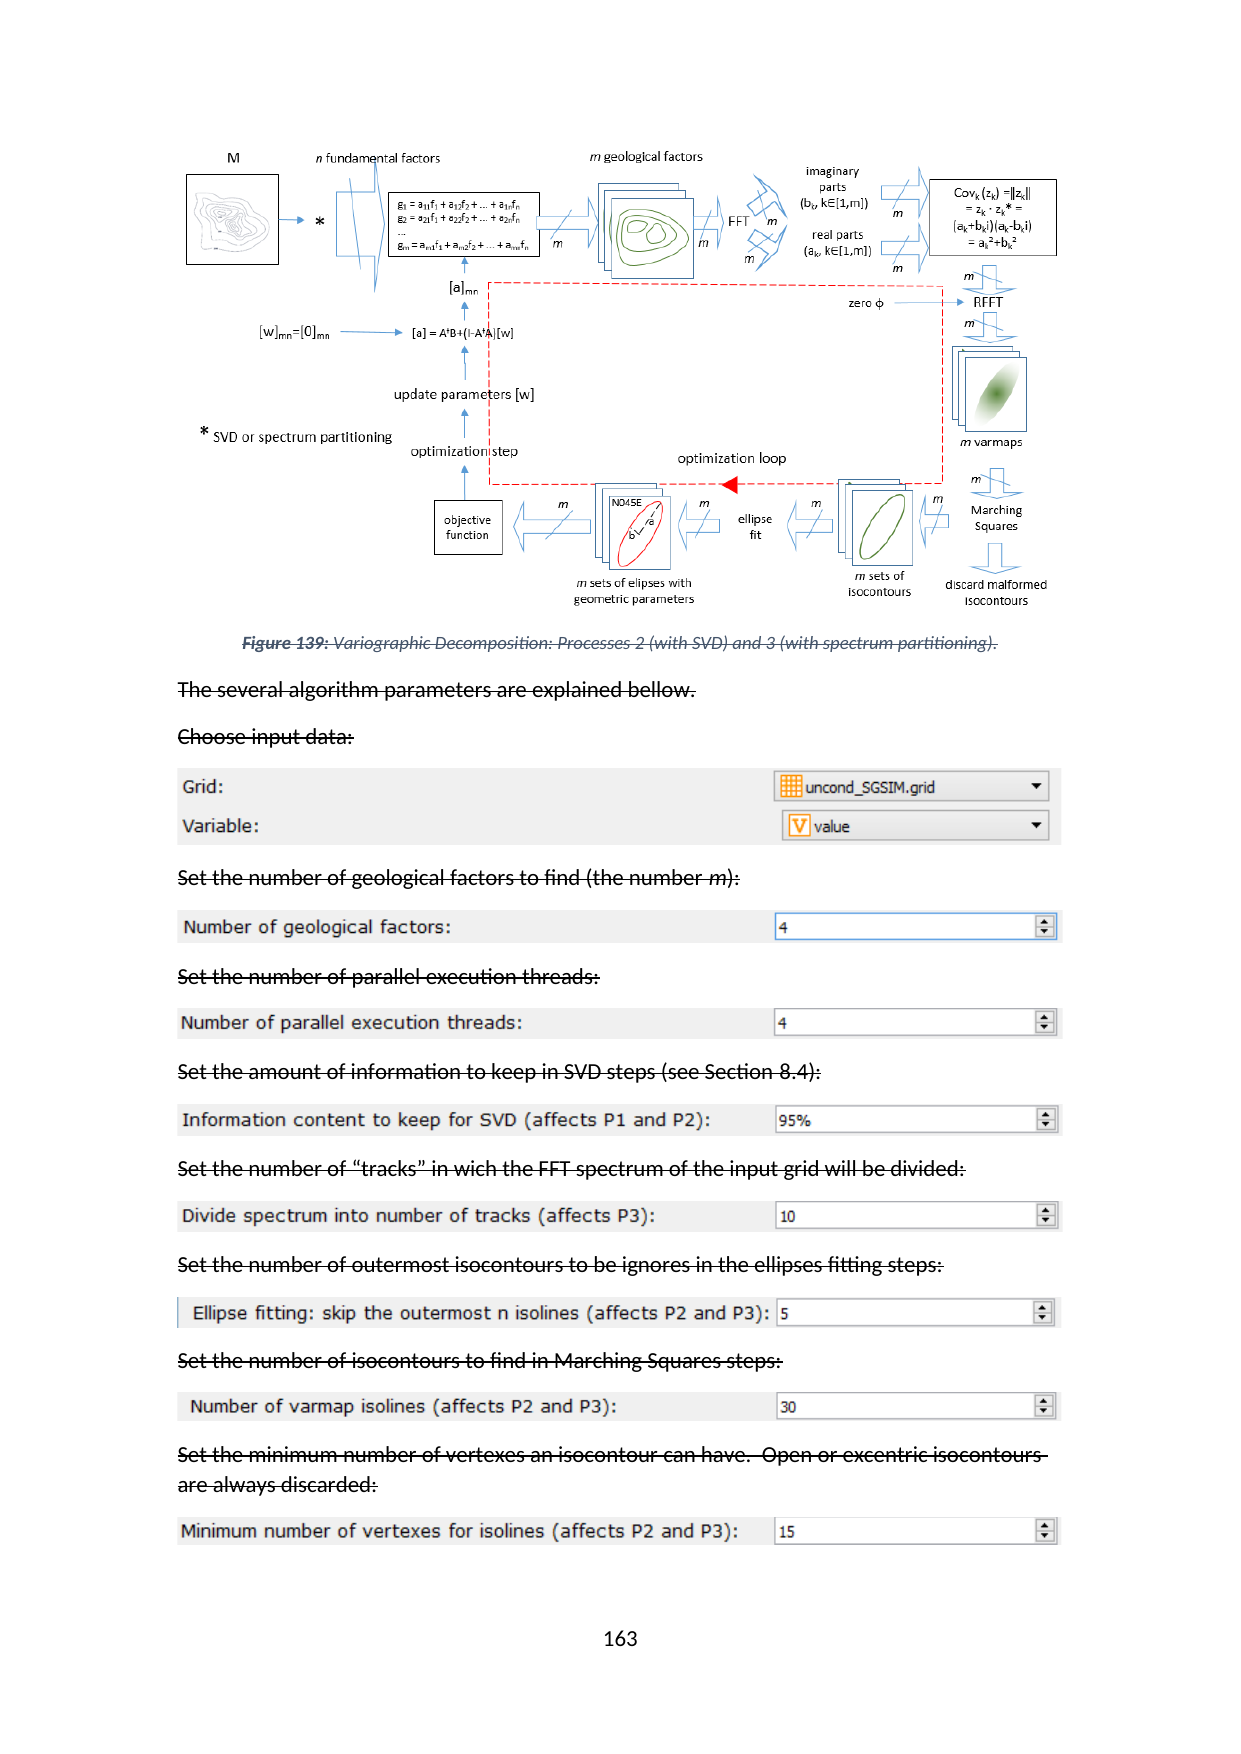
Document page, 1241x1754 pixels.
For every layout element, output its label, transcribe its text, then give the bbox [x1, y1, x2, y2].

picture [177, 768, 1062, 845]
text Choose input data: [177, 722, 1063, 750]
text Figure 139: Variographic Decomposition: Processes 2 (with SVD) and 3 (with spectrum partitioning). [177, 631, 1063, 654]
text Set the number of “tracks” in wich the FFT spectrum of the input grid will be divided: [177, 1154, 1063, 1183]
picture [177, 147, 1063, 613]
text Set the number of parallel execution threads: [177, 962, 1063, 990]
text Set the number of outermost isocontours to be ignores in the ellipses fitting steps: [177, 1250, 1063, 1278]
text Set the minimum number of vertexes an isocontour can have. Open or excentric isocontours are always discarded: [177, 1440, 1063, 1498]
picture [177, 1008, 1063, 1039]
picture [177, 910, 1063, 943]
text Set the number of isocontours to find in Marching Squares steps: [177, 1346, 1063, 1374]
picture [177, 1104, 1063, 1136]
text The several algorithm parameters are explained bellow. [177, 675, 1063, 703]
picture [177, 1201, 1063, 1232]
picture [177, 1517, 1062, 1545]
picture [177, 1392, 1062, 1421]
text Set the number of geological factors to find (the number m): [177, 863, 1063, 891]
text Set the amount of information to keep in SVD steps (see Section 8.4): [177, 1057, 1063, 1086]
picture [177, 1297, 1062, 1328]
